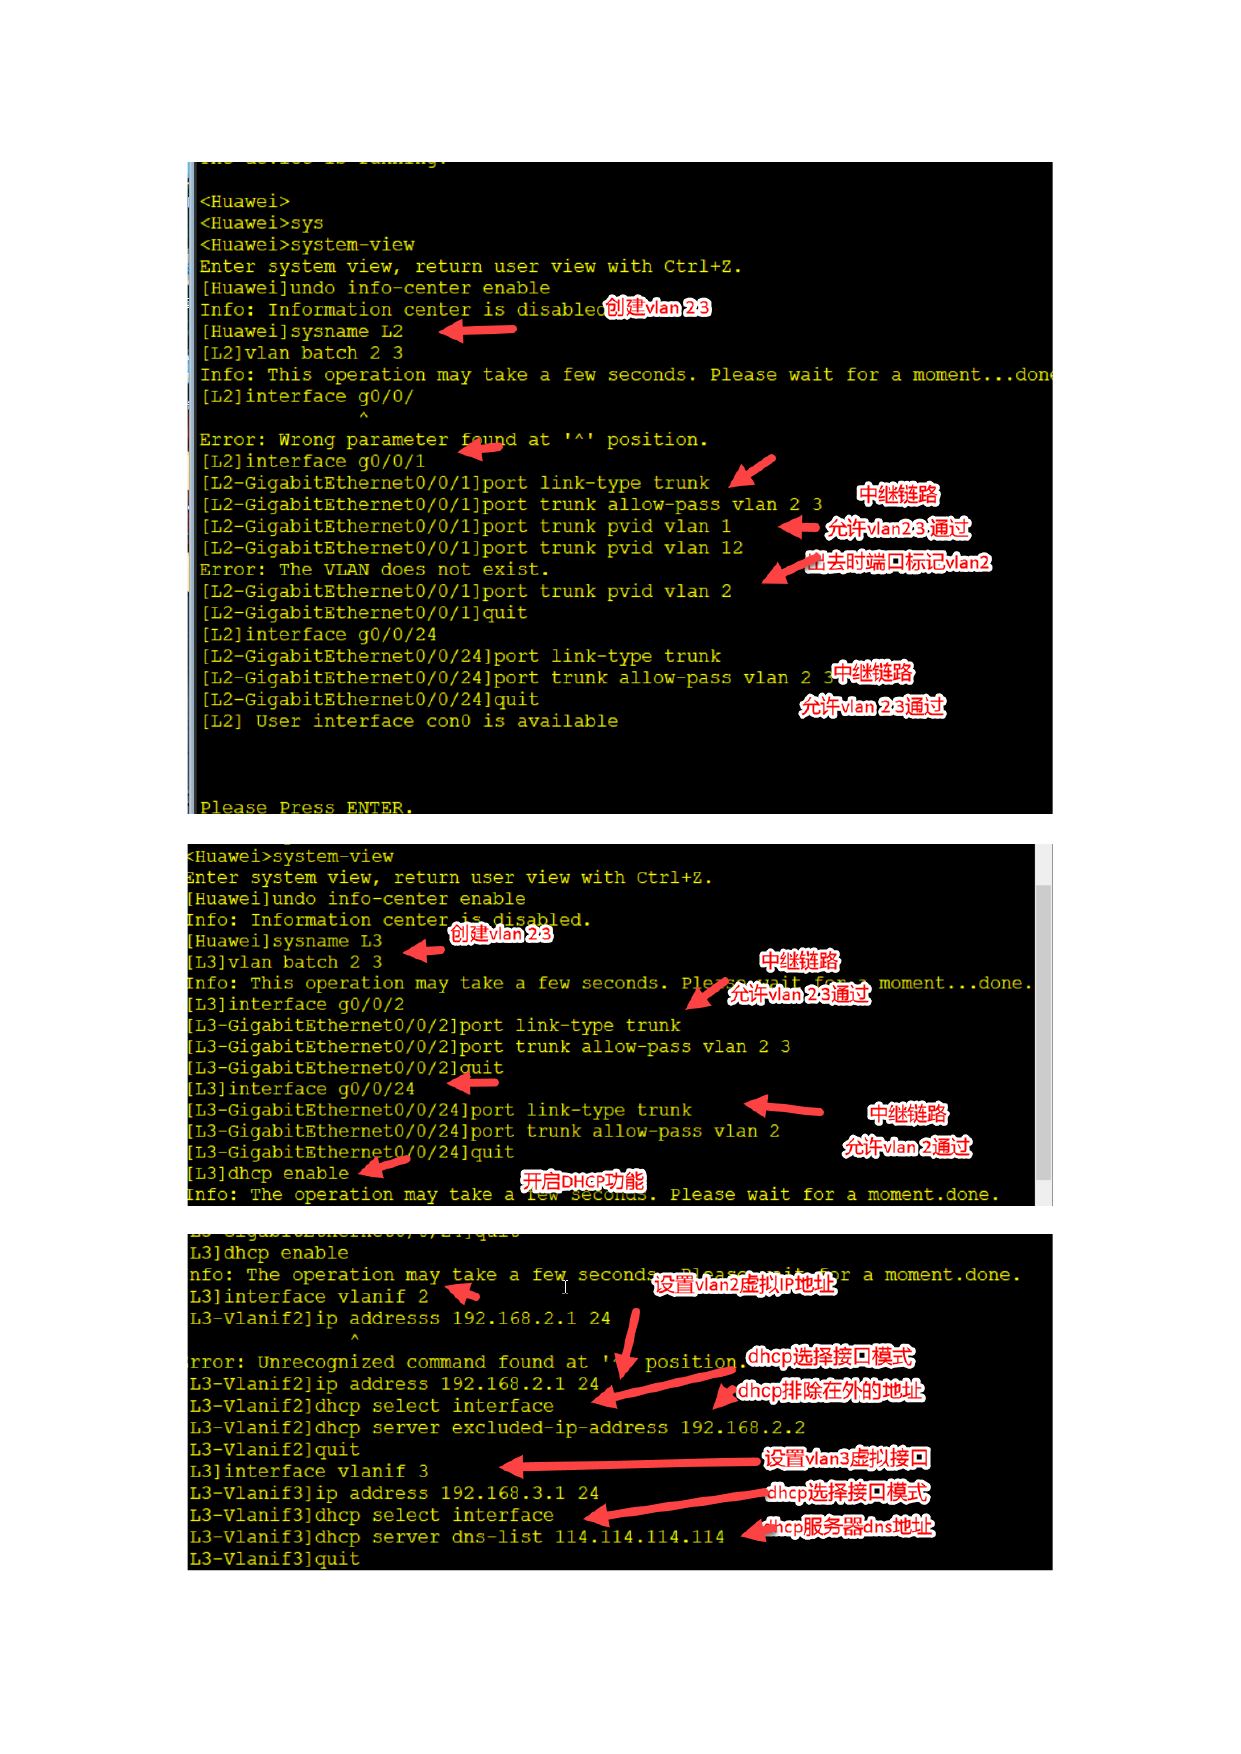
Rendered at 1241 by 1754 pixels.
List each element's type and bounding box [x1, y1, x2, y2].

picture [187, 844, 1053, 1206]
picture [187, 1234, 1053, 1571]
picture [187, 162, 1053, 814]
